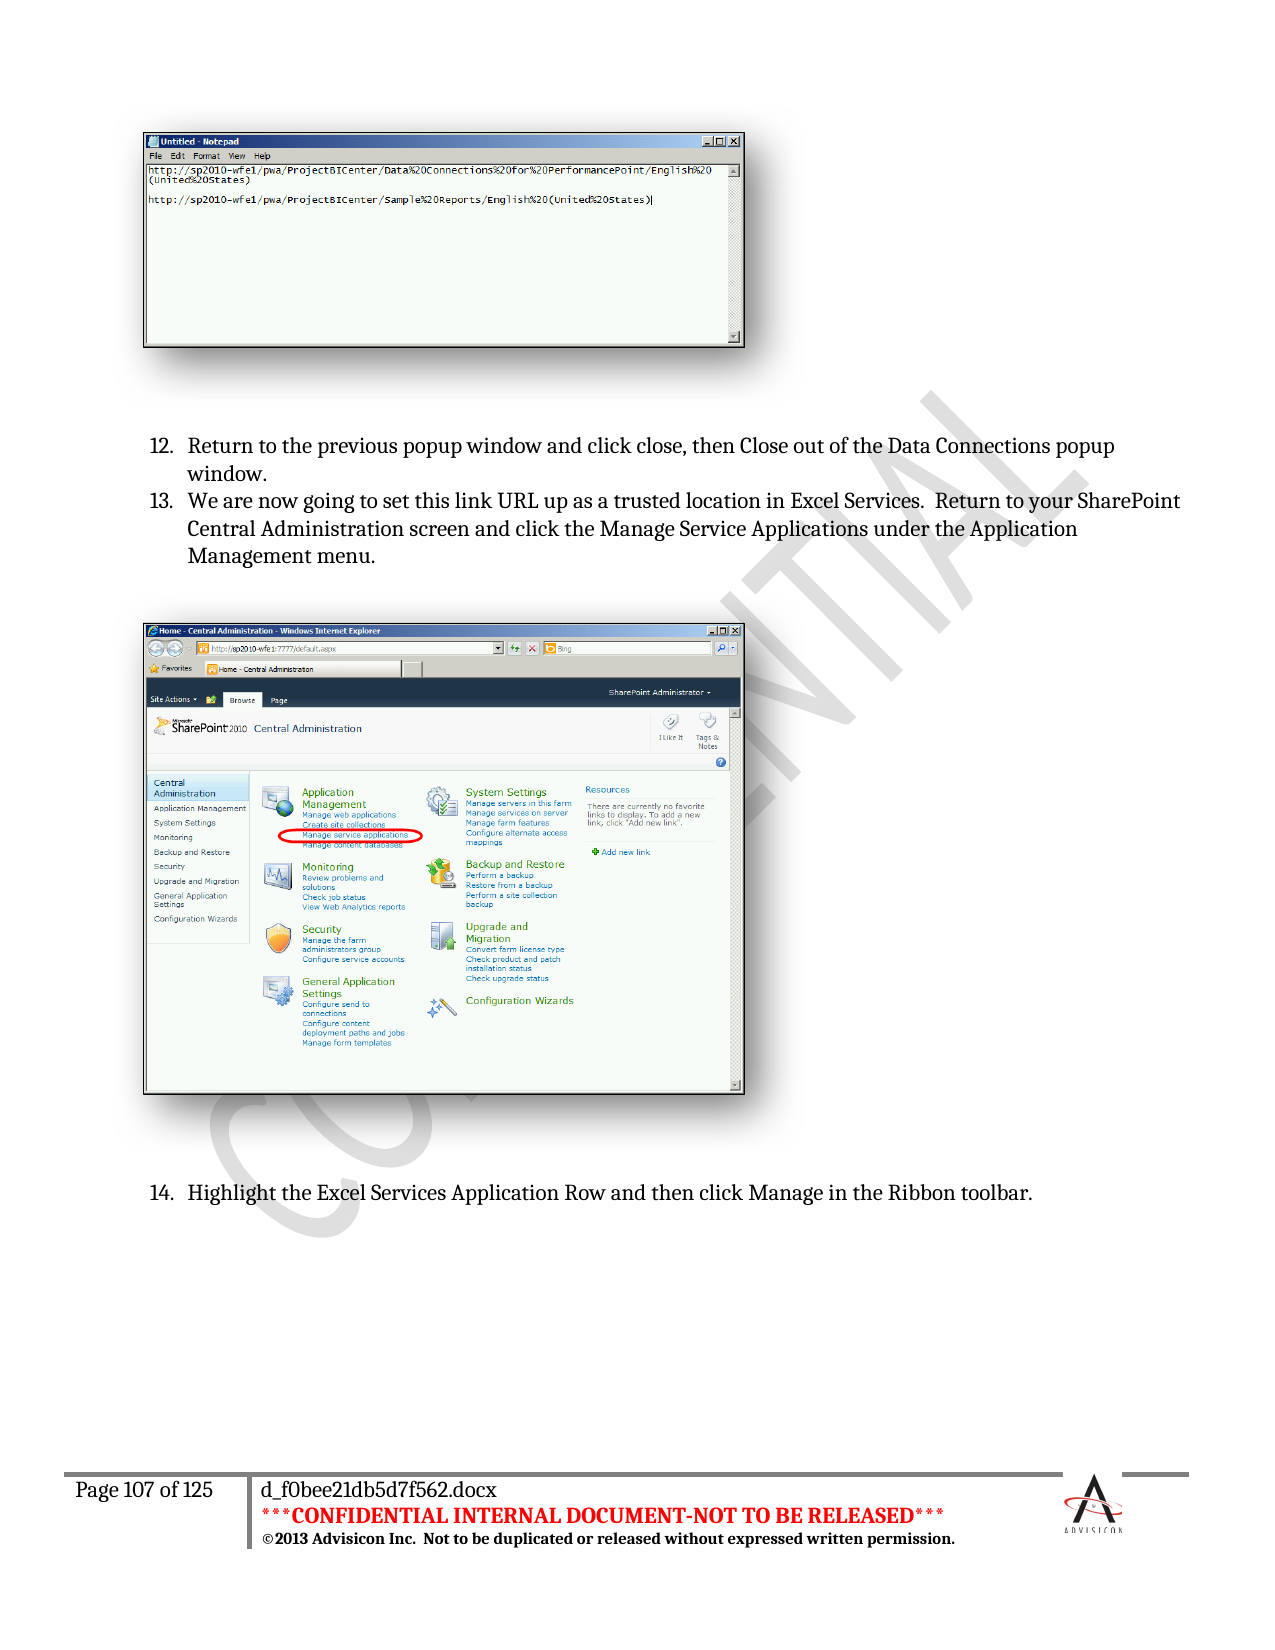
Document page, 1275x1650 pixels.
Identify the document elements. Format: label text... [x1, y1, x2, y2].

list Highlight the Excel Services Application Row and then click Manage in the Ribbon toolbar. [150, 1179, 1200, 1206]
list Return to the previous popup window and click close, then Close out of the Data Connections popup window. [150, 433, 1200, 487]
list We are now going to set this link URL up as a trusted location in Excel Services. Return to your SharePoint Central Administration screen and click the Manage Service Applications under the Application Management menu. [150, 488, 1200, 570]
picture [144, 624, 744, 1094]
picture [144, 133, 744, 347]
picture [1062, 1472, 1086, 1507]
